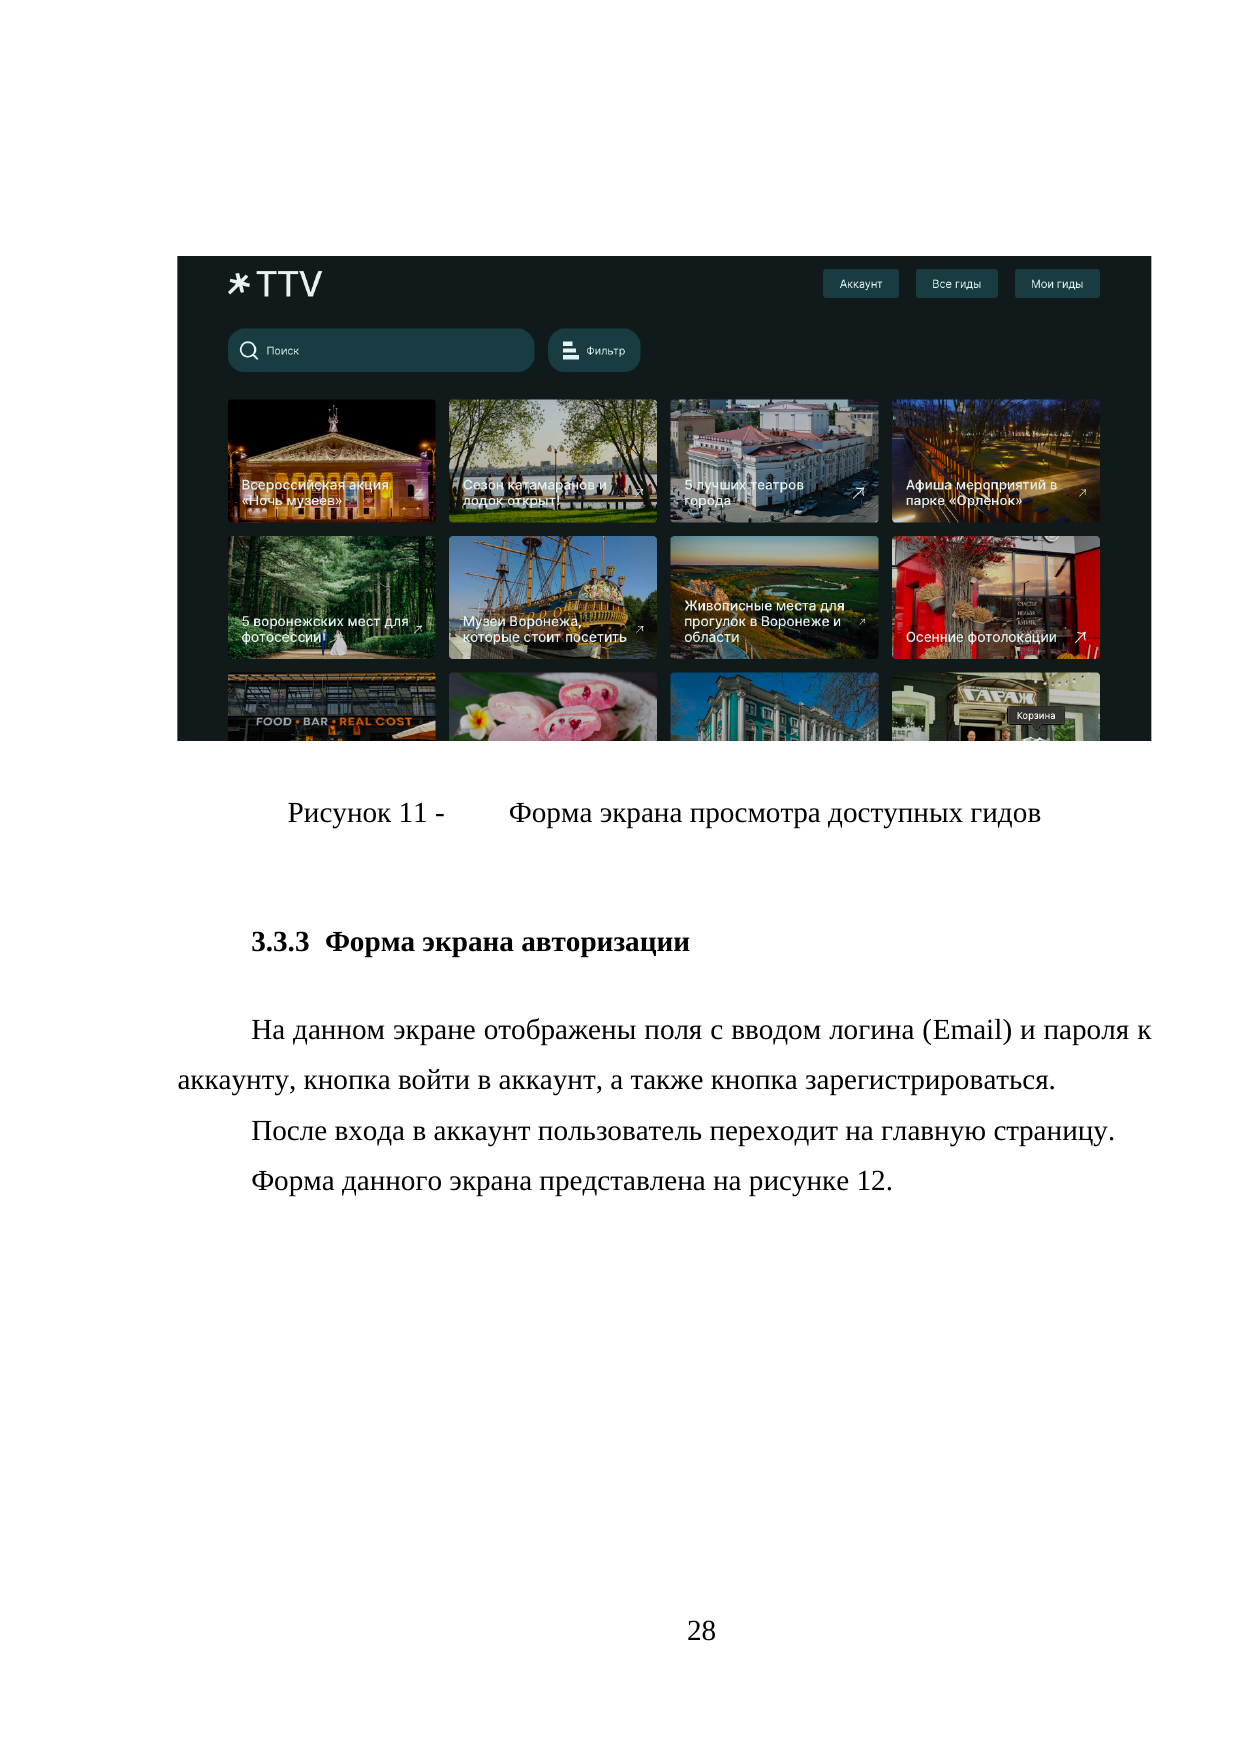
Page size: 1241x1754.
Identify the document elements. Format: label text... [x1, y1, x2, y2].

text Форма данного экрана представлена на рисунке 12. [177, 1163, 1152, 1197]
text Форма экрана просмотра доступных гидов [177, 795, 1152, 828]
text Форма экрана авторизации [177, 924, 1152, 958]
text После входа в аккаунт пользователь переходит на главную страницу. [177, 1113, 1152, 1146]
picture [177, 256, 1152, 741]
text На данном экране отображены поля с вводом логина (Email) и пароля к аккаунту, кнопка войти в аккаунт, а также кнопка зарегистрироваться. [177, 1012, 1152, 1096]
